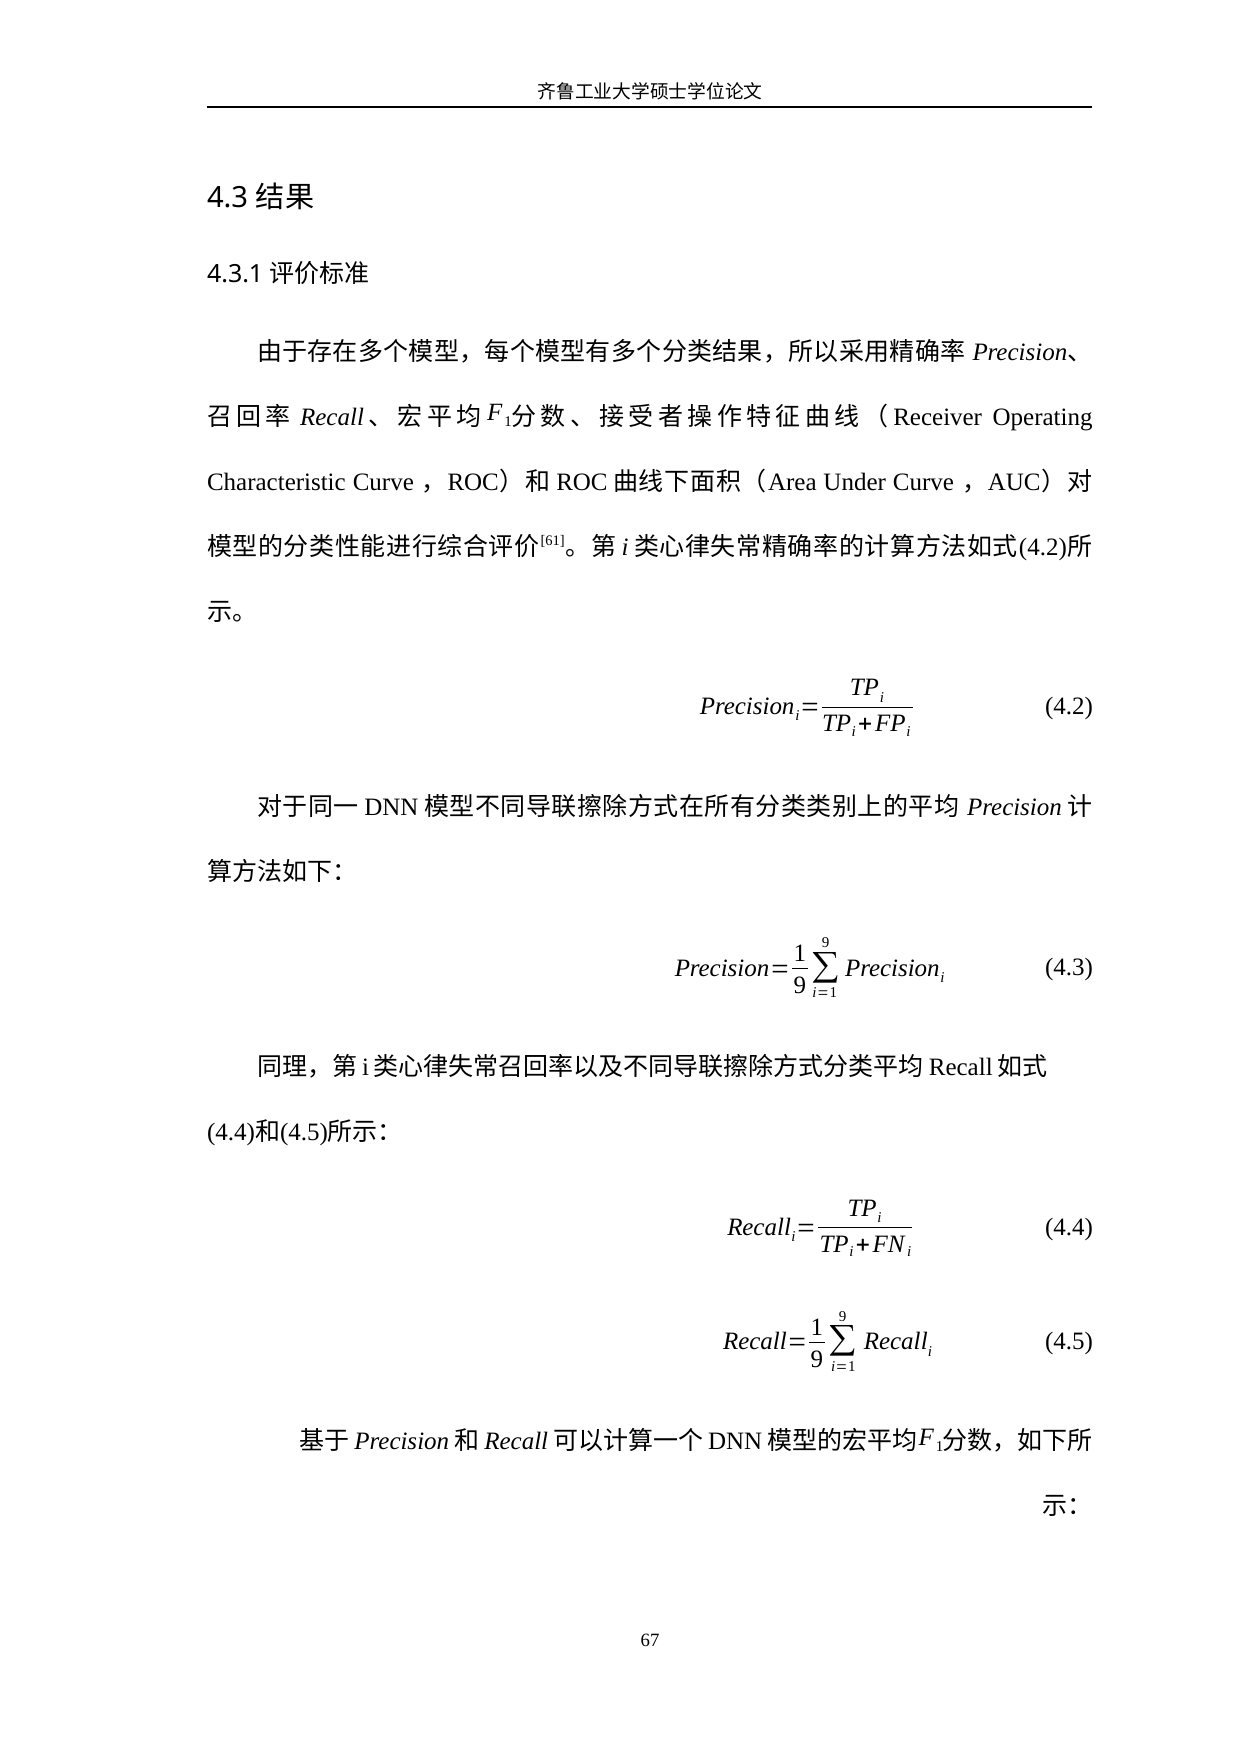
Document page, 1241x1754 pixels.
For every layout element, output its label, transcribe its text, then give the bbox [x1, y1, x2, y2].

text (4.4) [207, 1179, 1092, 1276]
text (4.5) [207, 1293, 1092, 1390]
subtitle 4.3 结果 [207, 162, 1092, 227]
text 同理，第i类心律失常召回率以及不同导联擦除方式分类平均Recall如式(4.4)和(4.5)所示： [207, 1032, 1092, 1162]
text 由于存在多个模型，每个模型有多个分类结果，所以采用精确率Precision、召回率Recall、宏平均分数、接受者操作特征曲线（Receiver Operating Characteristic Curve ，ROC）和ROC曲线下面积（Area Under Curve ，AUC）对模型的分类性能进行综合评价[61]。第i类心律失常精确率的计算方法如式(4.2)所示。 [207, 317, 1092, 642]
text (4.3) [207, 918, 1092, 1016]
text 对于同一DNN模型不同导联擦除方式在所有分类类别上的平均Precision计算方法如下： [207, 772, 1092, 902]
text 基于Precision和Recall可以计算一个DNN模型的宏平均分数，如下所示： [207, 1406, 1092, 1536]
text (4.2) [207, 658, 1092, 756]
subtitle 4.3.1 评价标准 [207, 239, 1092, 304]
